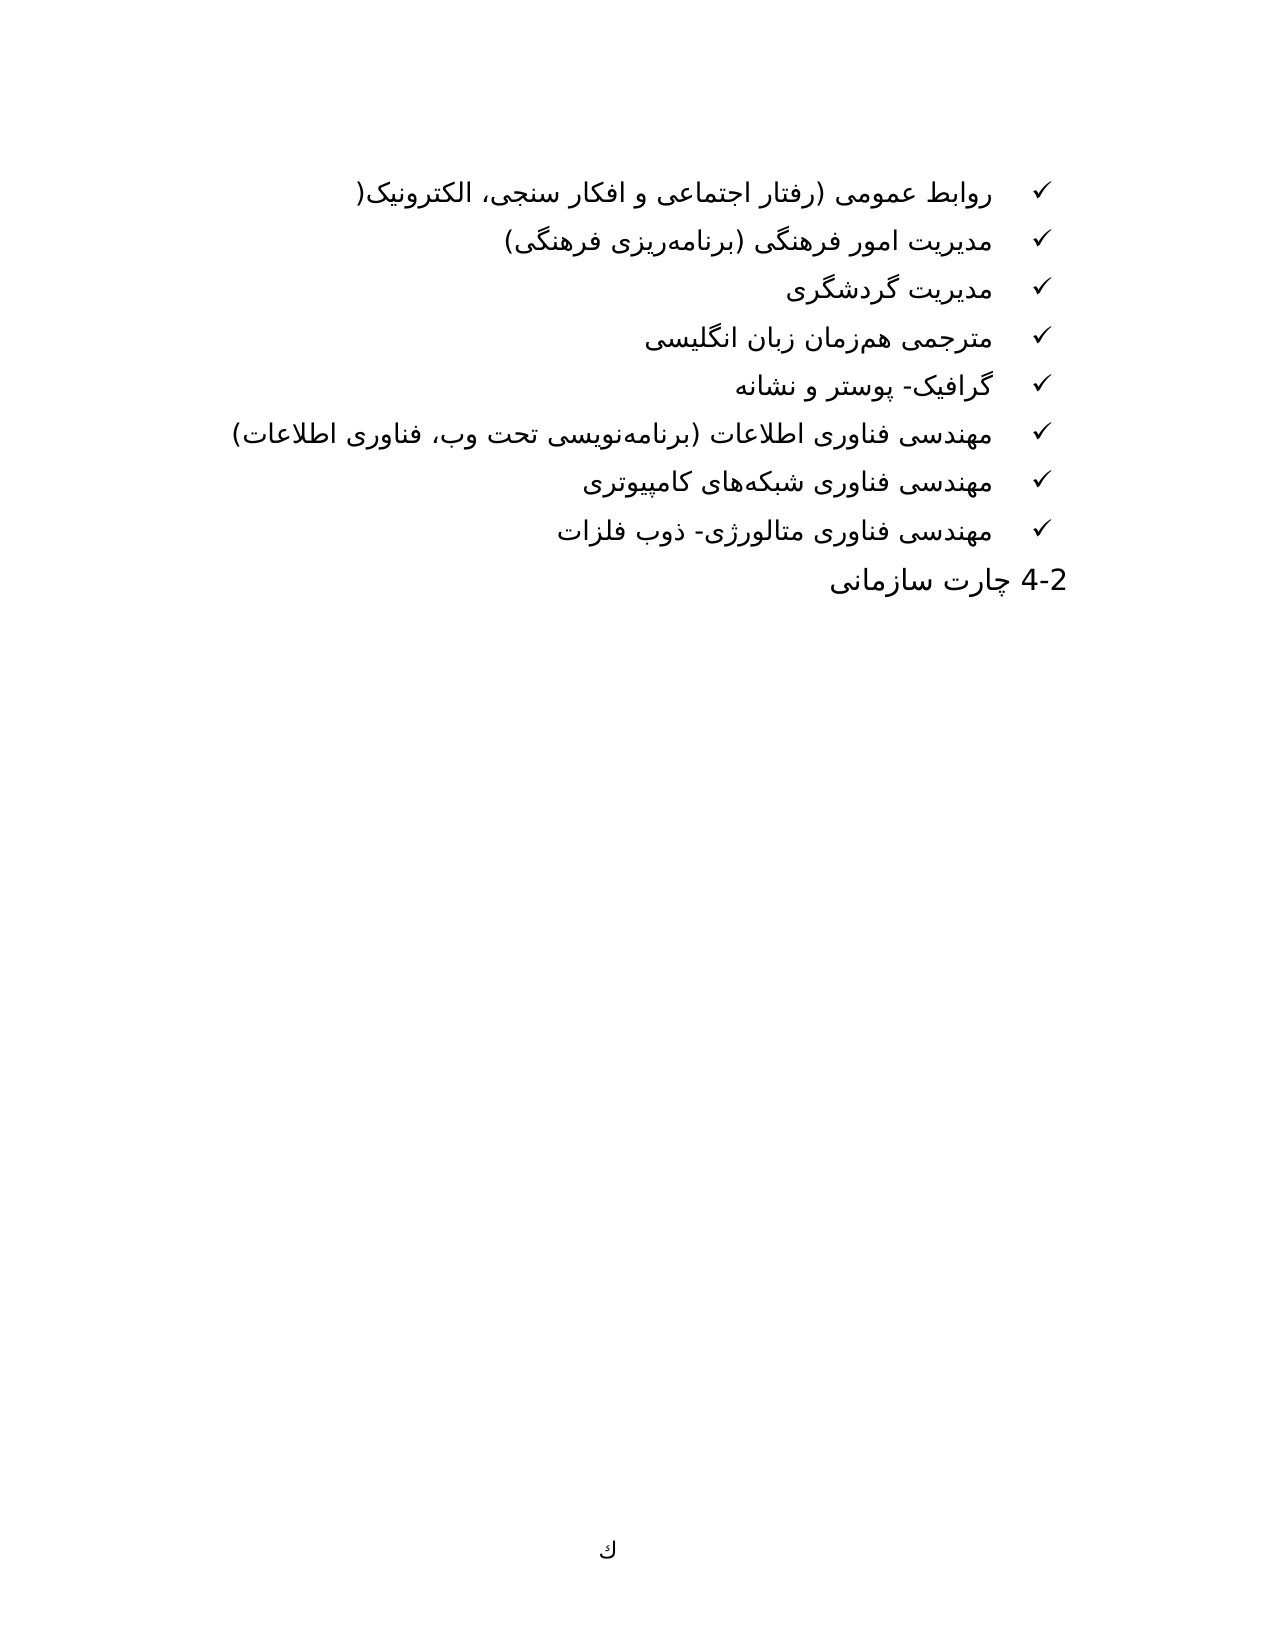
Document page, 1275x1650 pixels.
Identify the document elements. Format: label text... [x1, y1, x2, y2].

list مهندسی فناوری اطلاعات (برنامه‌نویسی تحت وب، فناوری اطلاعات) [148, 418, 1031, 450]
list مهندسی فناوری متالورژی- ذوب فلزات [148, 515, 1031, 546]
subtitle 4-2 چارت سازمانی [148, 563, 1068, 597]
list مدیریت امور فرهنگی (برنامه‌ریزی فرهنگی) [148, 225, 1031, 257]
list گرافیک- پوستر و نشانه [148, 370, 1031, 402]
list مترجمی هم‌زمان زبان انگلیسی [148, 322, 1031, 353]
list روابط عمومی (رفتار اجتماعی و افکار سنجی، الکترونیک( [148, 177, 1031, 209]
list مهندسی فناوری شبکه‌های کامپیوتری [148, 467, 1031, 498]
list مدیریت گردشگری [148, 274, 1031, 305]
